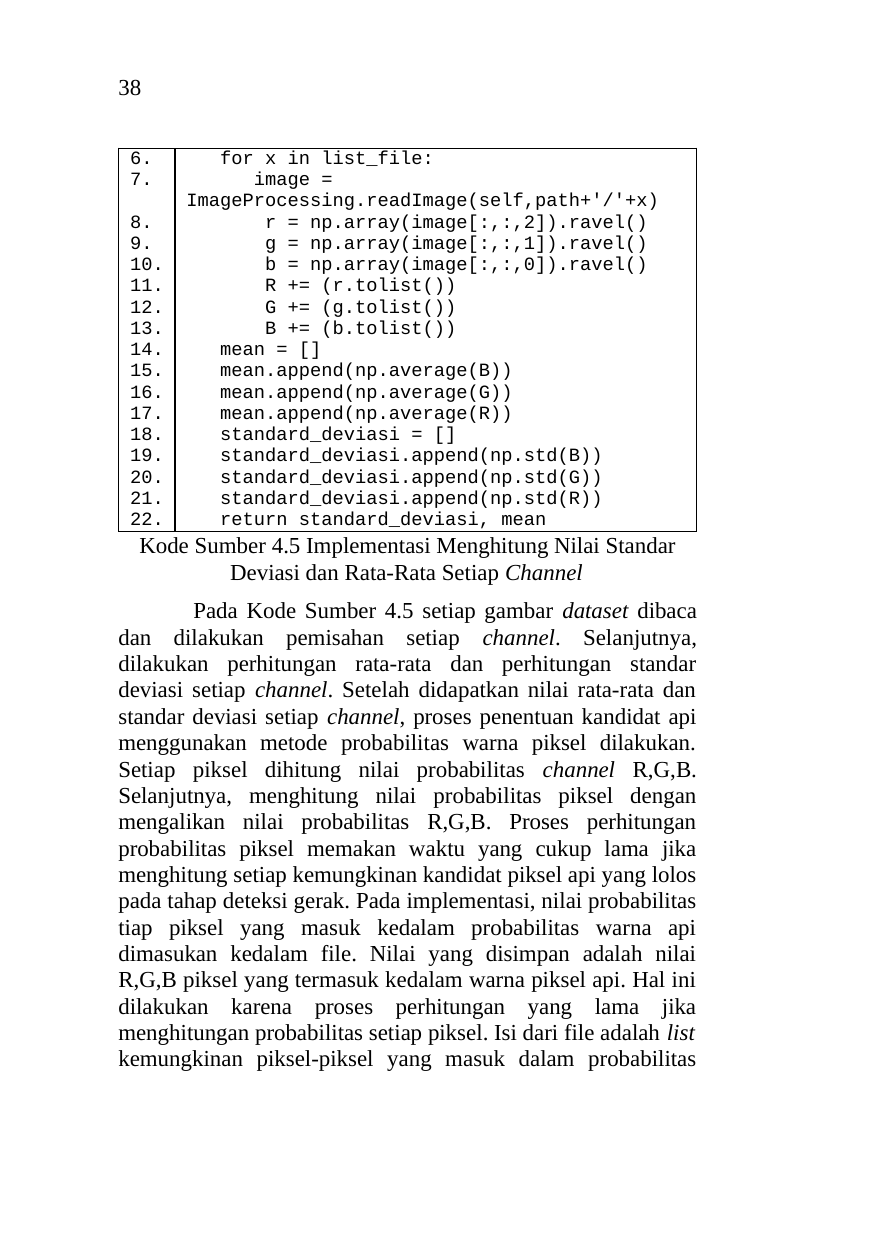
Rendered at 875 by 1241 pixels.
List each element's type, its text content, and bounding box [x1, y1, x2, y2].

table_header 1. 2. 3. 4. 5. 6. 7. 8. 9. 10. 11. 12. 13. 14. 15. 16. 17. 18. 19. 20. 21. 22. [119, 149, 174, 531]
text Kode Sumber 4.5 Implementasi Menghitung Nilai Standar Deviasi dan Rata-Rata Setiap Channel [118, 532, 697, 585]
